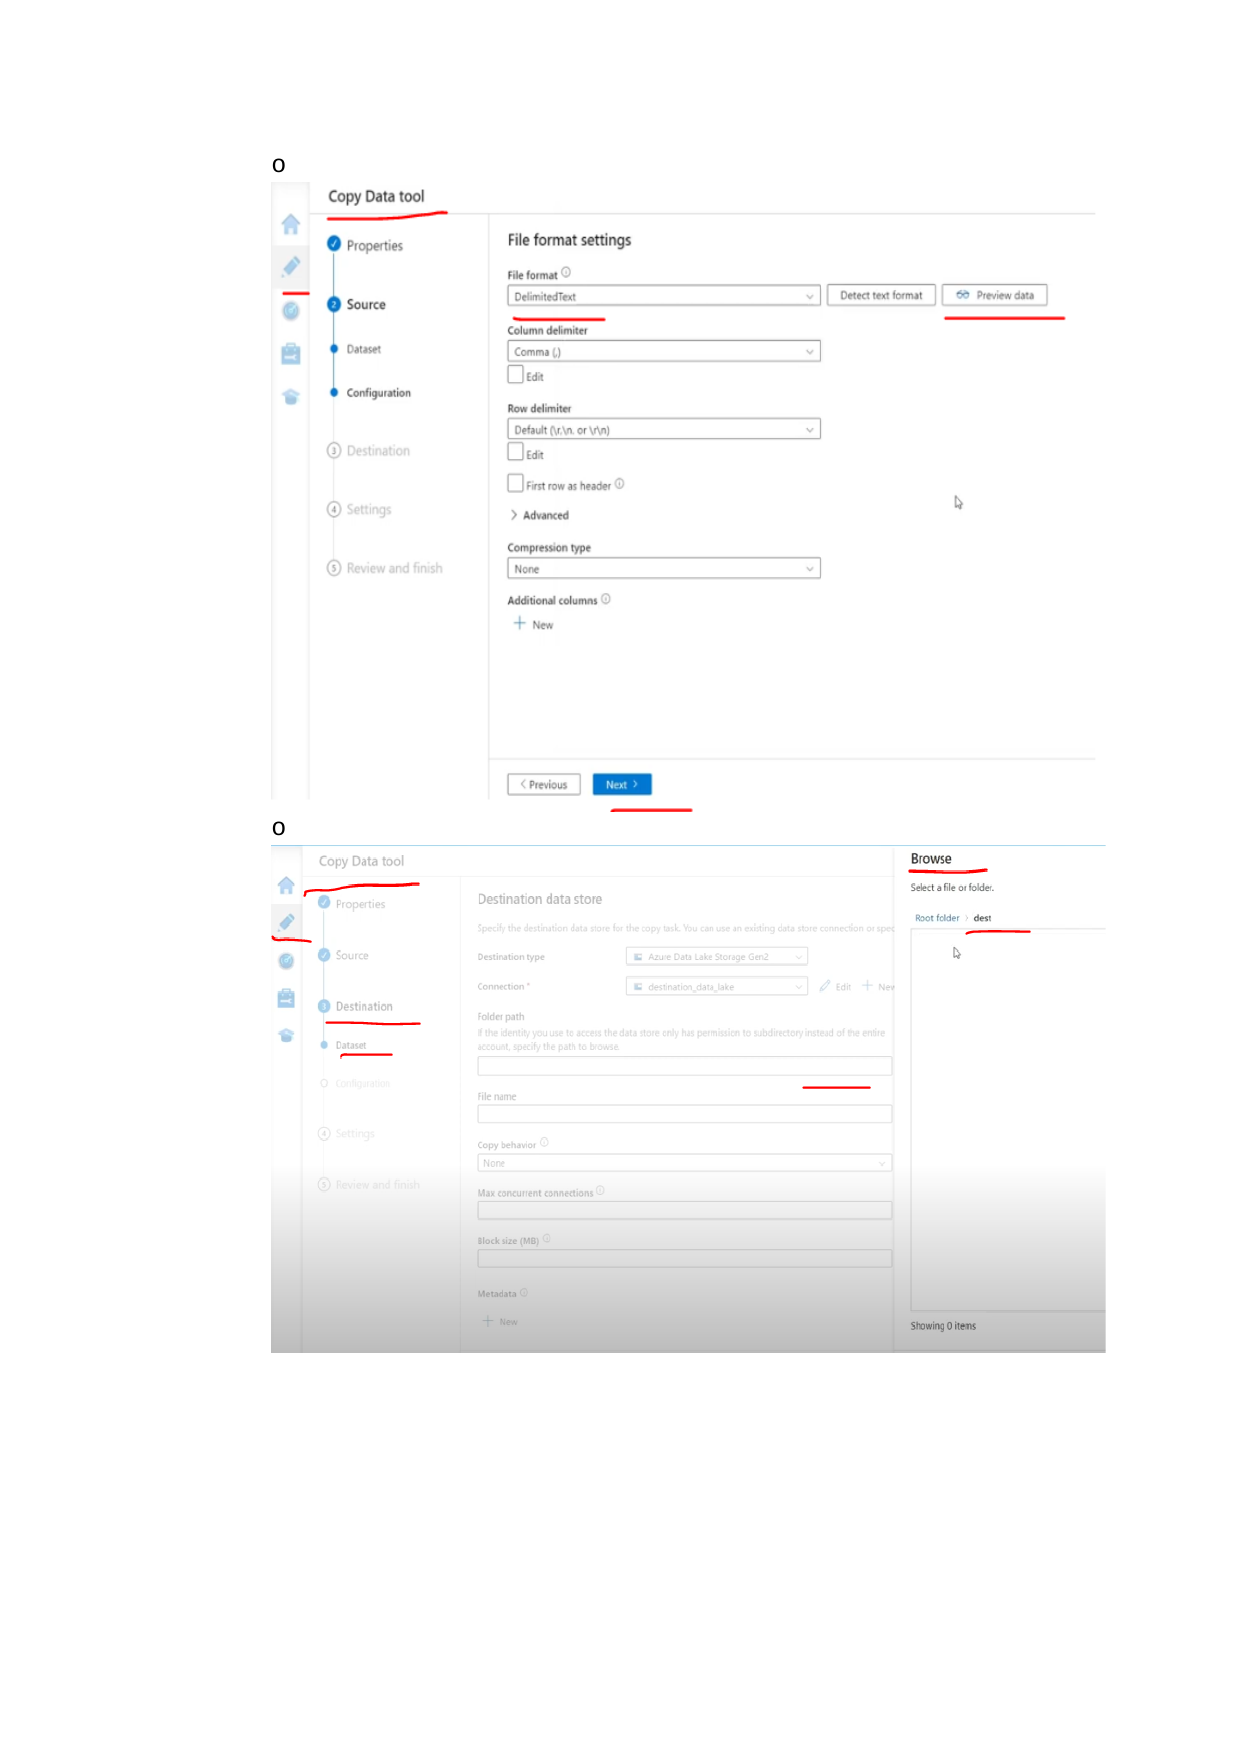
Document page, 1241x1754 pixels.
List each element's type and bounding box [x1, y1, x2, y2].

picture [271, 845, 1106, 1353]
picture [271, 182, 1096, 812]
